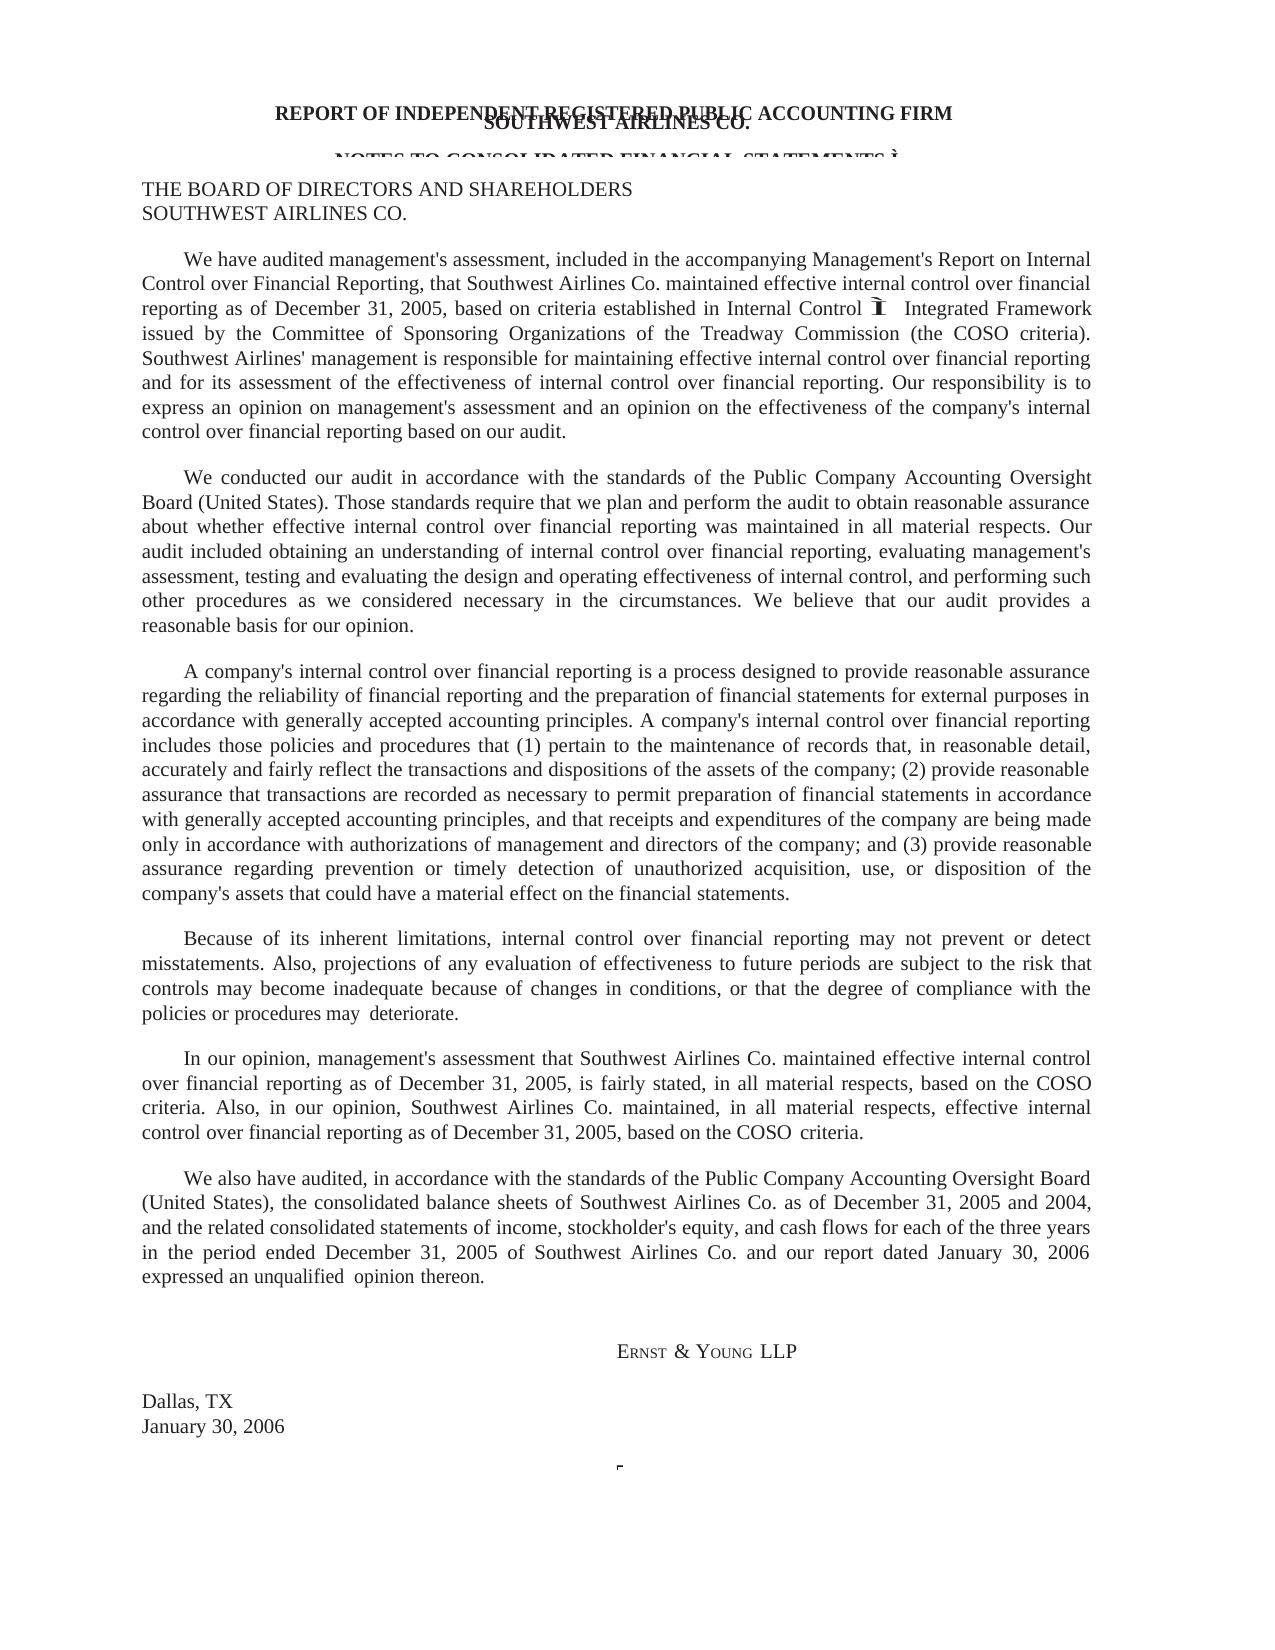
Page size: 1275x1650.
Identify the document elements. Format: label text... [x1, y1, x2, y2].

text Dallas, TX January 30, 2006 [142, 1389, 296, 1438]
text We have audited management's assessment, included in the accompanying Management's Report on Internal Control over Financial Reporting, that Southwest Airlines Co. maintained effective internal control over financial reporting as of December 31, 2005, based on criteria established in Internal Control Ì Integrated Framework issued by the Committee of Sponsoring Organizations of the Treadway Commission (the COSO criteria). Southwest Airlines' management is responsible for maintaining effective internal control over financial reporting and for its assessment of the effectiveness of internal control over financial reporting. Our responsibility is to express an opinion on management's assessment and an opinion on the effectiveness of the company's internal control over financial reporting based on our audit. [142, 247, 1092, 443]
text ERNST & YOUNG LLP [617, 1339, 1104, 1363]
text THE BOARD OF DIRECTORS AND SHAREHOLDERS SOUTHWEST AIRLINES CO. [142, 176, 757, 225]
text In our opinion, management's assessment that Southwest Airlines Co. maintained effective internal control over financial reporting as of December 31, 2005, is fairly stated, in all material respects, based on the COSO criteria. Also, in our opinion, Southwest Airlines Co. maintained, in all material respects, effective internal control over financial reporting as of December 31, 2005, based on the COSO criteria. [142, 1046, 1092, 1144]
subtitle REPORT OF INDEPENDENT REGISTERED PUBLIC ACCOUNTING FIRM [275, 101, 1104, 125]
text We also have audited, in accordance with the standards of the Public Company Accounting Oversight Board (United States), the consolidated balance sheets of Southwest Airlines Co. as of December 31, 2005 and 2004, and the related consolidated statements of income, stockholder's equity, and cash flows for each of the three years in the period ended December 31, 2005 of Southwest Airlines Co. and our report dated January 30, 2006 expressed an unqualified opinion thereon. [142, 1166, 1092, 1288]
text A company's internal control over financial reporting is a process designed to provide reasonable assurance regarding the reliability of financial reporting and the preparation of financial statements for external purposes in accordance with generally accepted accounting principles. A company's internal control over financial reporting includes those policies and procedures that (1) pertain to the maintenance of records that, in reasonable detail, accurately and fairly reflect the transactions and dispositions of the assets of the company; (2) provide reasonable assurance that transactions are recorded as necessary to permit preparation of financial statements in accordance with generally accepted accounting principles, and that receipts and expenditures of the company are being made only in accordance with authorizations of management and directors of the company; and (3) provide reasonable assurance regarding prevention or timely detection of unauthorized acquisition, use, or disposition of the company's assets that could have a material effect on the financial statements. [142, 659, 1092, 905]
text We conducted our audit in accordance with the standards of the Public Company Accounting Oversight Board (United States). Those standards require that we plan and perform the audit to obtain reasonable assurance about whether effective internal control over financial reporting was maintained in all material respects. Our audit included obtaining an understanding of internal control over financial reporting, evaluating management's assessment, testing and evaluating the design and operating effectiveness of internal control, and performing such other procedures as we considered necessary in the circumstances. We believe that our audit provides a reasonable basis for our opinion. [142, 465, 1092, 637]
text Because of its inherent limitations, internal control over financial reporting may not prevent or detect misstatements. Also, projections of any evaluation of effectiveness to future periods are subject to the risk that controls may become inadequate because of changes in conditions, or that the degree of compliance with the policies or procedures may deteriorate. [142, 926, 1092, 1024]
